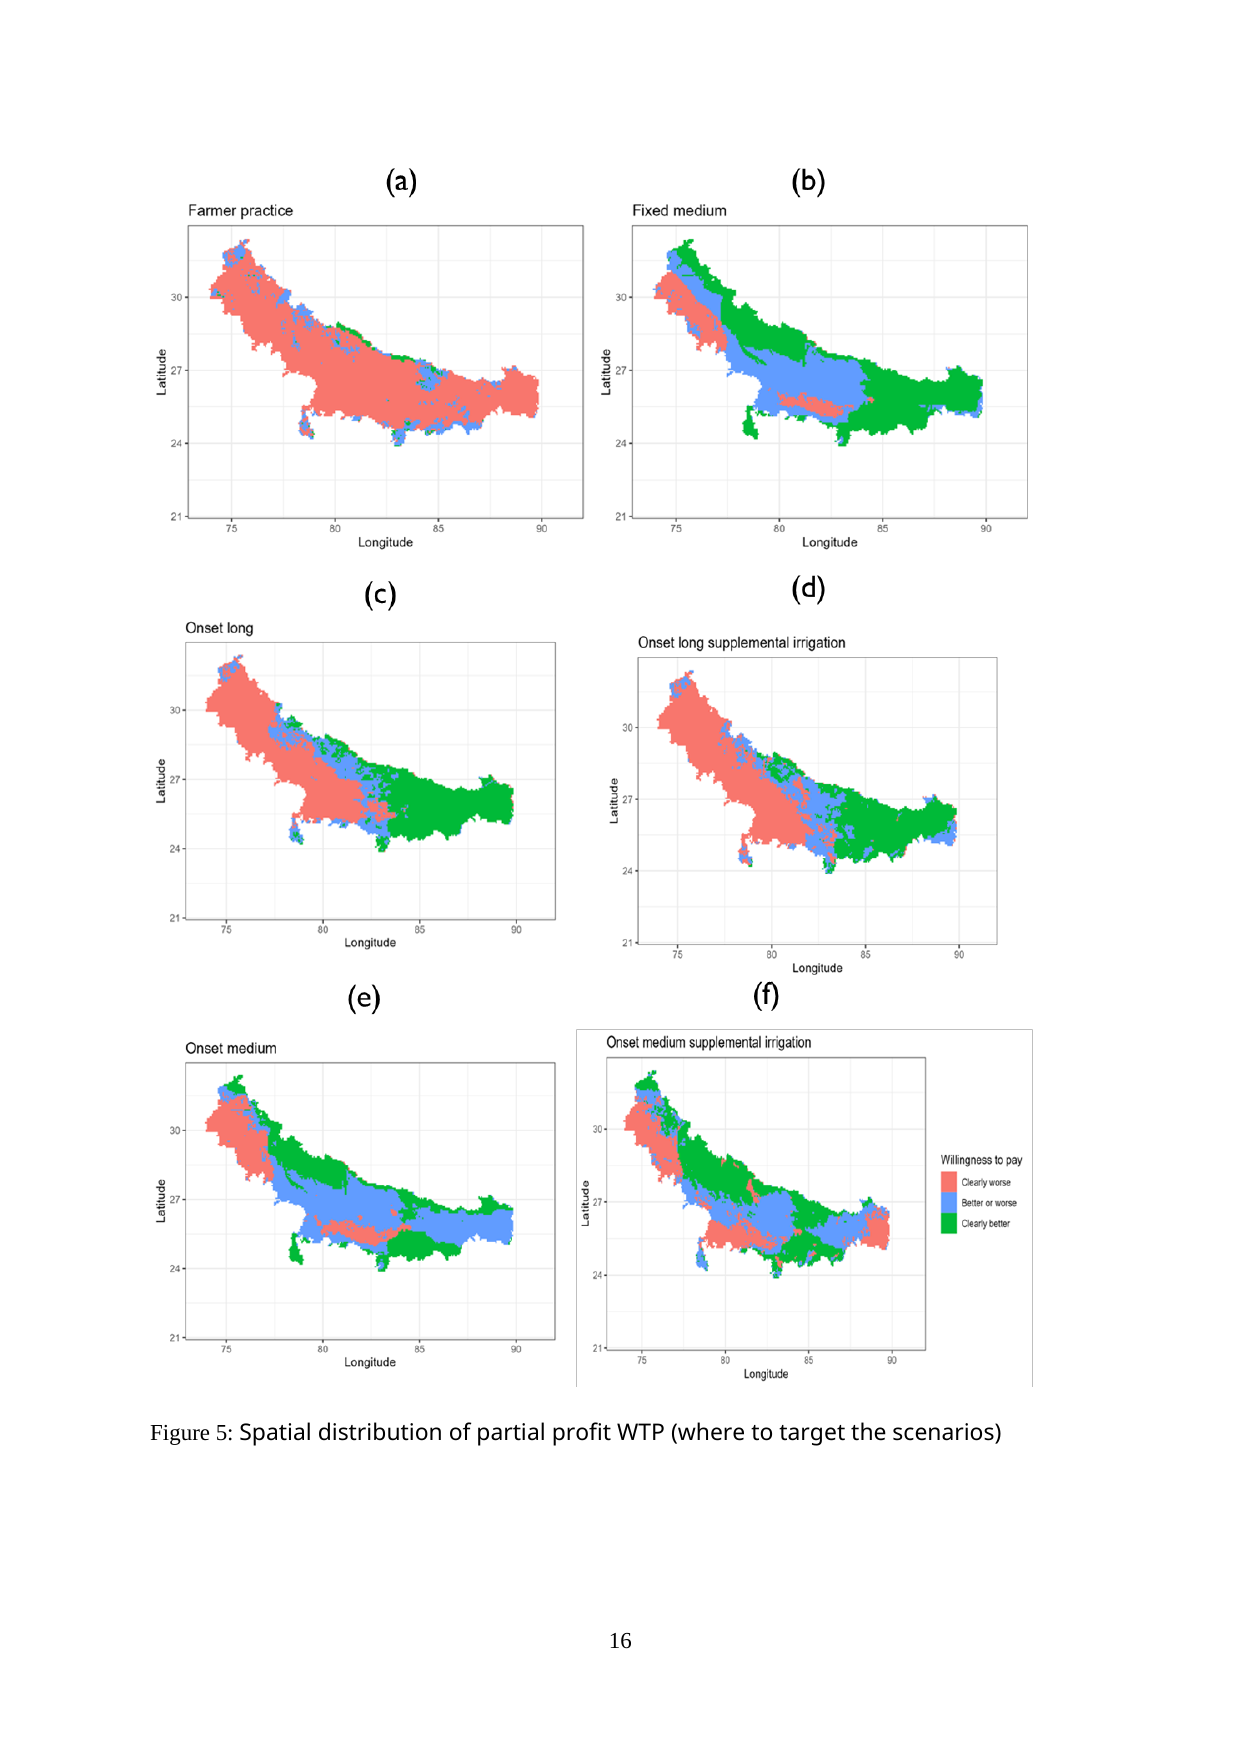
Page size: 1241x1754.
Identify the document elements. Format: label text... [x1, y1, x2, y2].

picture [150, 150, 1038, 1387]
text Figure 5: Spatial distribution of partial profit WTP (where to target the scenarios) [150, 1416, 1090, 1448]
